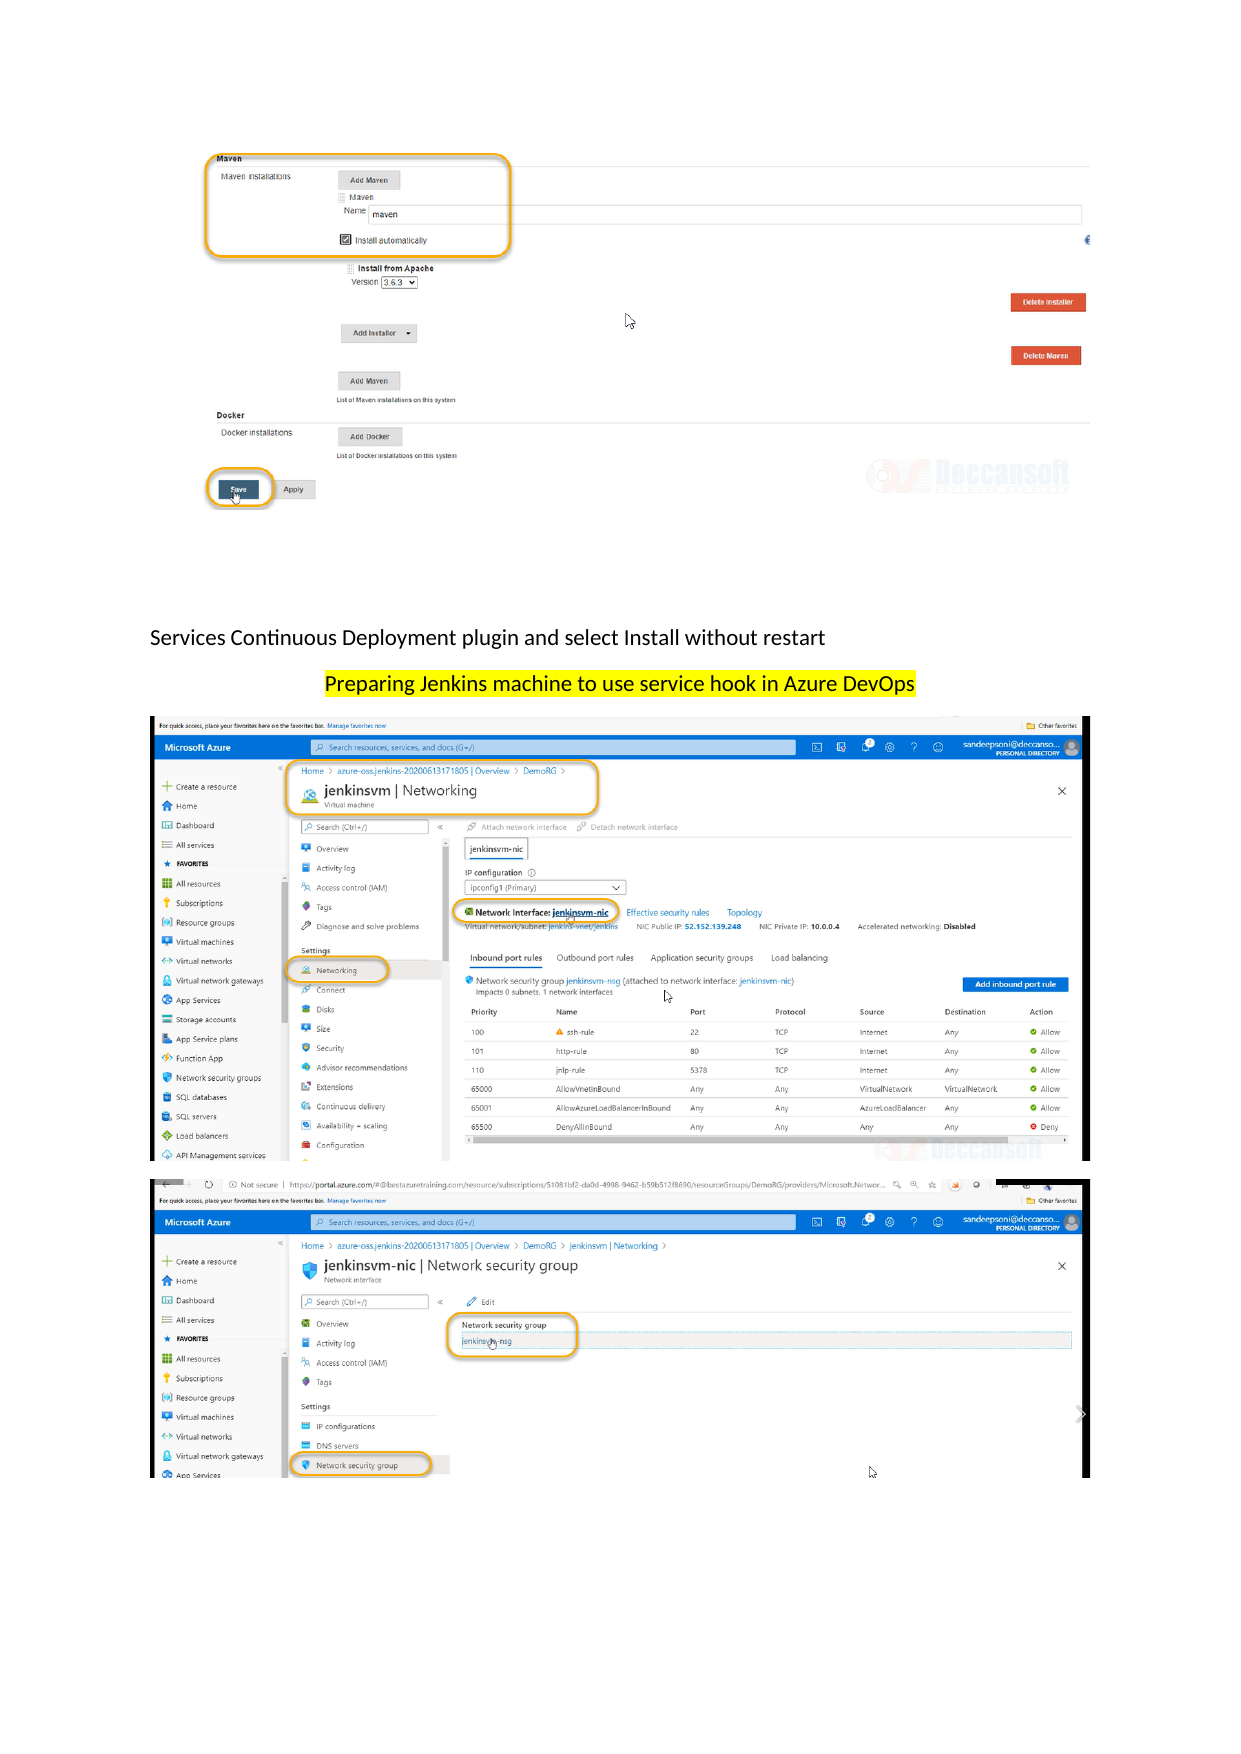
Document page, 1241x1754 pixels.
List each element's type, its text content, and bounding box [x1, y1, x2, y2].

text Preparing Jenkins machine to use service hook in Azure DevOps [150, 669, 1090, 697]
text Services Continuous Deployment plugin and select Install without restart [150, 623, 1090, 651]
picture [150, 716, 1091, 1161]
picture [150, 1179, 1091, 1478]
picture [150, 150, 1091, 510]
